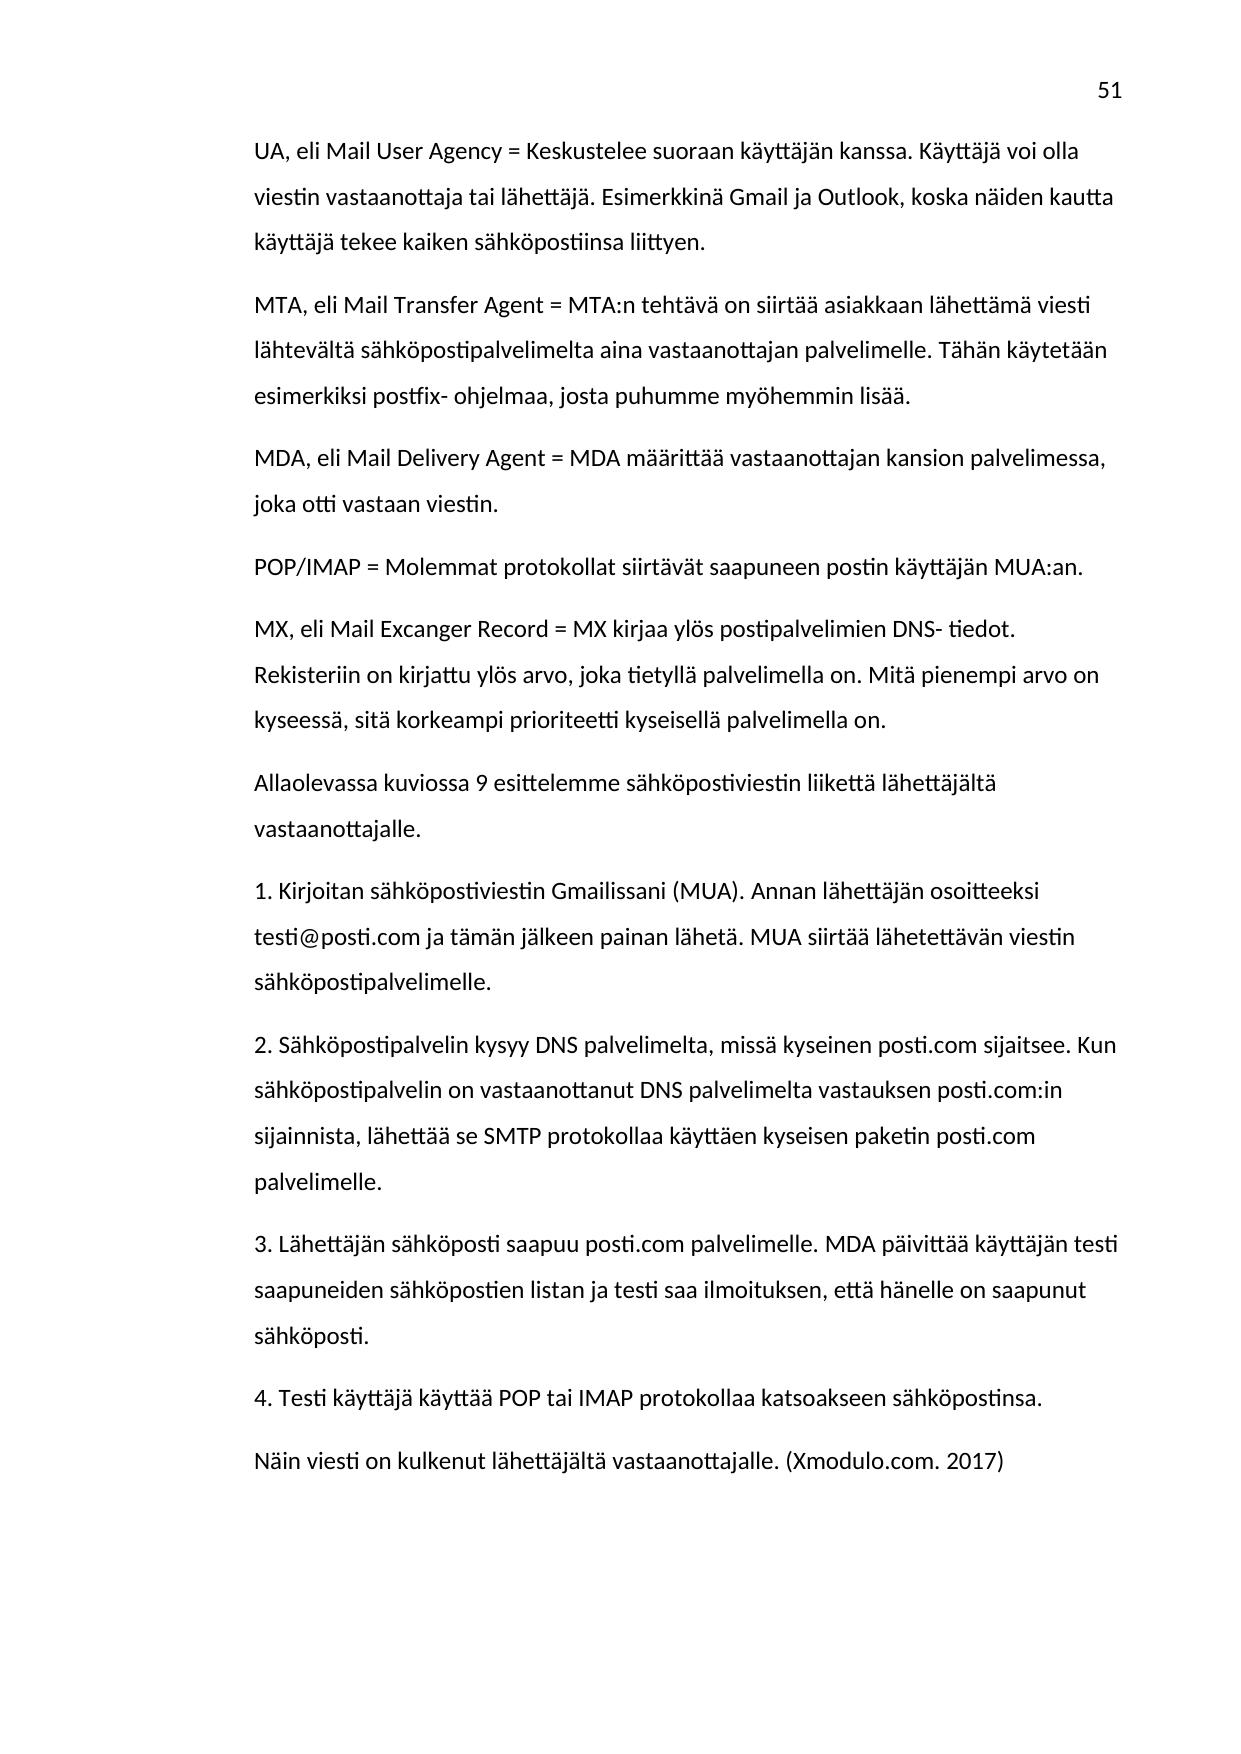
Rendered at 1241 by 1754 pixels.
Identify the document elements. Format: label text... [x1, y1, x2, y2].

text 3. Lähettäjän sähköposti saapuu posti.com palvelimelle. MDA päivittää käyttäjän testi saapuneiden sähköpostien listan ja testi saa ilmoituksen, että hänelle on saapunut sähköposti. [254, 1228, 1122, 1351]
text 1. Kirjoitan sähköpostiviestin Gmailissani (MUA). Annan lähettäjän osoitteeksi testi@posti.com ja tämän jälkeen painan lähetä. MUA siirtää lähetettävän viestin sähköpostipalvelimelle. [254, 875, 1122, 997]
text UA, eli Mail User Agency = Keskustelee suoraan käyttäjän kanssa. Käyttäjä voi olla viestin vastaanottaja tai lähettäjä. Esimerkkinä Gmail ja Outlook, koska näiden kautta käyttäjä tekee kaiken sähköpostiinsa liittyen. [254, 135, 1122, 257]
text Allaolevassa kuviossa 9 esittelemme sähköpostiviestin liikettä lähettäjältä vastaanottajalle. [254, 767, 1122, 843]
text Näin viesti on kulkenut lähettäjältä vastaanottajalle. (Xmodulo.com. 2017) [254, 1445, 1122, 1475]
text MTA, eli Mail Transfer Agent = MTA:n tehtävä on siirtää asiakkaan lähettämä viesti lähtevältä sähköpostipalvelimelta aina vastaanottajan palvelimelle. Tähän käytetään esimerkiksi postfix- ohjelmaa, josta puhumme myöhemmin lisää. [254, 289, 1122, 411]
text 2. Sähköpostipalvelin kysyy DNS palvelimelta, missä kyseinen posti.com sijaitsee. Kun sähköpostipalvelin on vastaanottanut DNS palvelimelta vastauksen posti.com:in sijainnista, lähettää se SMTP protokollaa käyttäen kyseisen paketin posti.com palvelimelle. [254, 1029, 1122, 1197]
text MX, eli Mail Excanger Record = MX kirjaa ylös postipalvelimien DNS- tiedot. Rekisteriin on kirjattu ylös arvo, joka tietyllä palvelimella on. Mitä pienempi arvo on kyseessä, sitä korkeampi prioriteetti kyseisellä palvelimella on. [254, 613, 1122, 735]
text POP/IMAP = Molemmat protokollat siirtävät saapuneen postin käyttäjän MUA:an. [254, 551, 1122, 581]
text 4. Testi käyttäjä käyttää POP tai IMAP protokollaa katsoakseen sähköpostinsa. [254, 1382, 1122, 1413]
text MDA, eli Mail Delivery Agent = MDA määrittää vastaanottajan kansion palvelimessa, joka otti vastaan viestin. [254, 443, 1122, 519]
